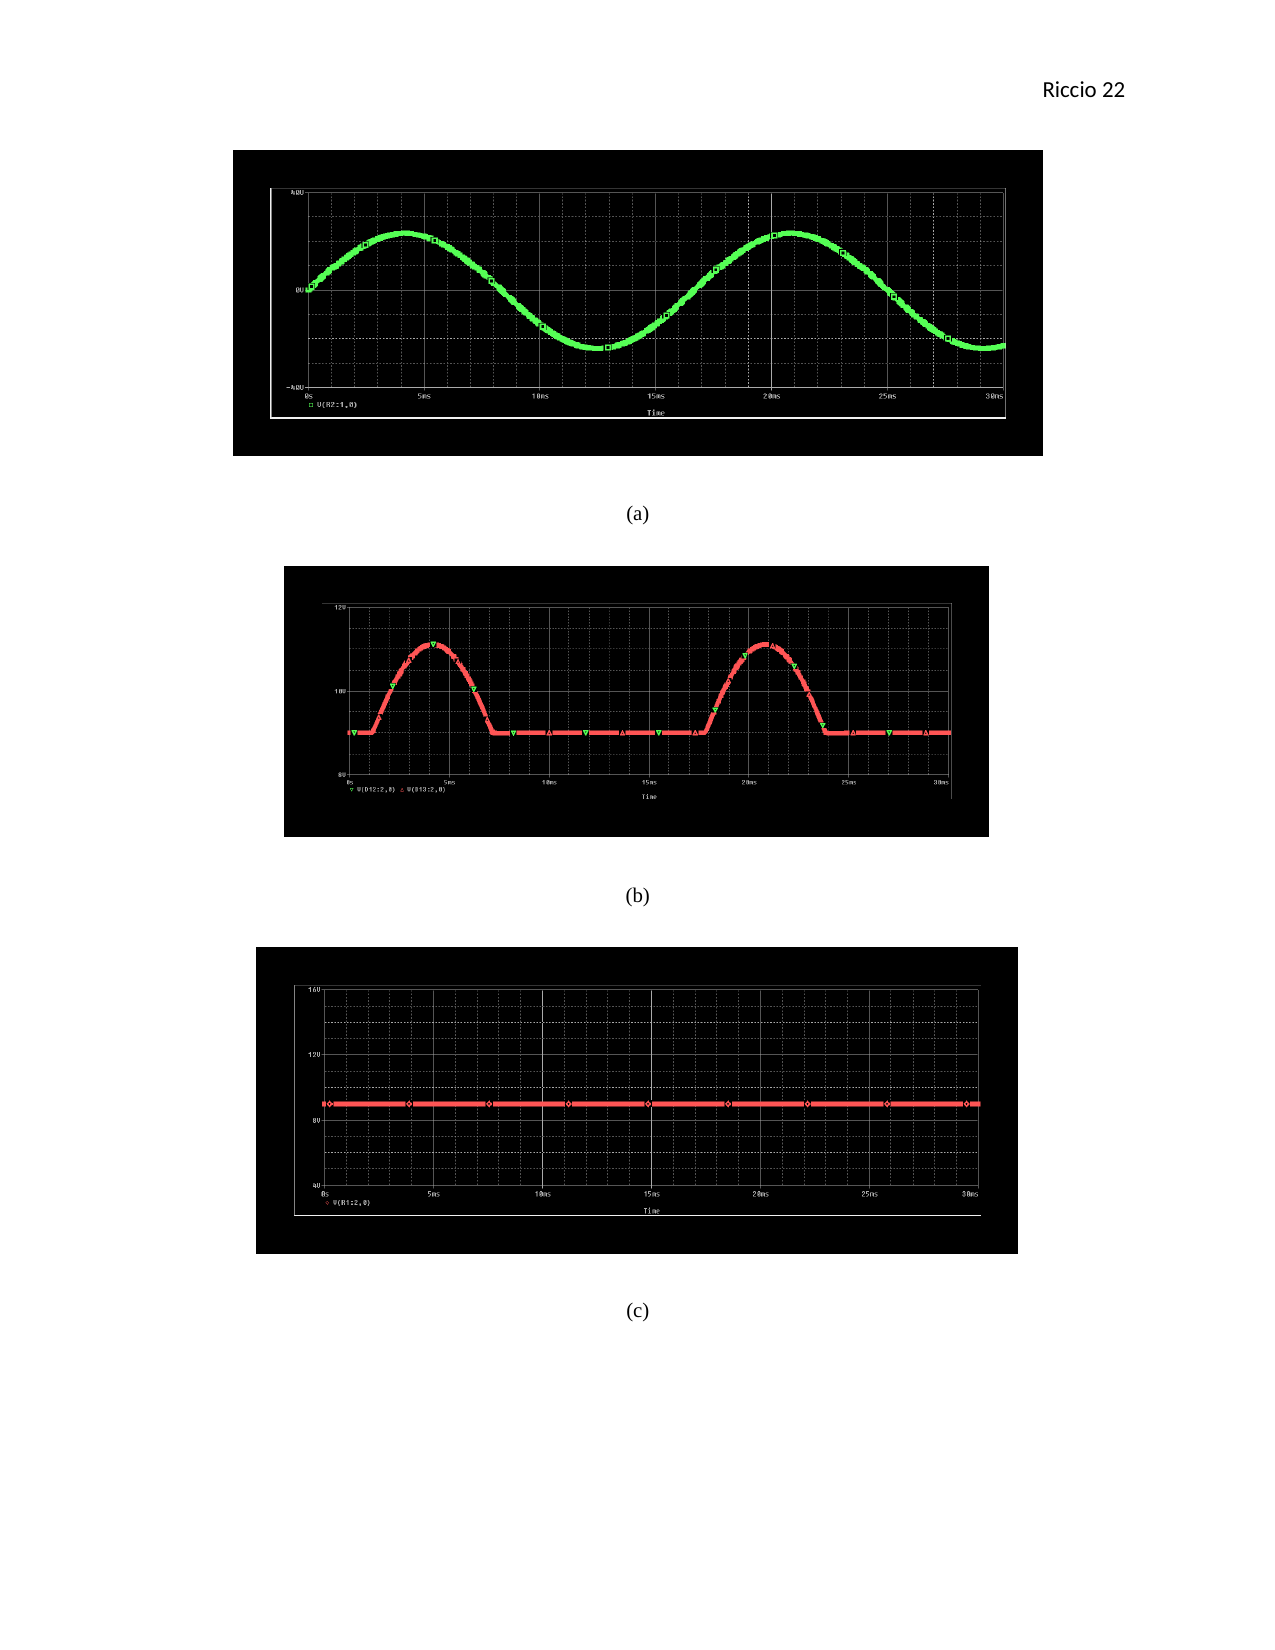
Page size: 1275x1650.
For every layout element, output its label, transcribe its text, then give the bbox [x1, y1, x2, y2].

text (b) [150, 882, 1125, 907]
picture [270, 188, 1006, 419]
text (c) [150, 1298, 1125, 1322]
text (a) [150, 501, 1125, 525]
picture [322, 603, 952, 799]
picture [294, 985, 981, 1216]
